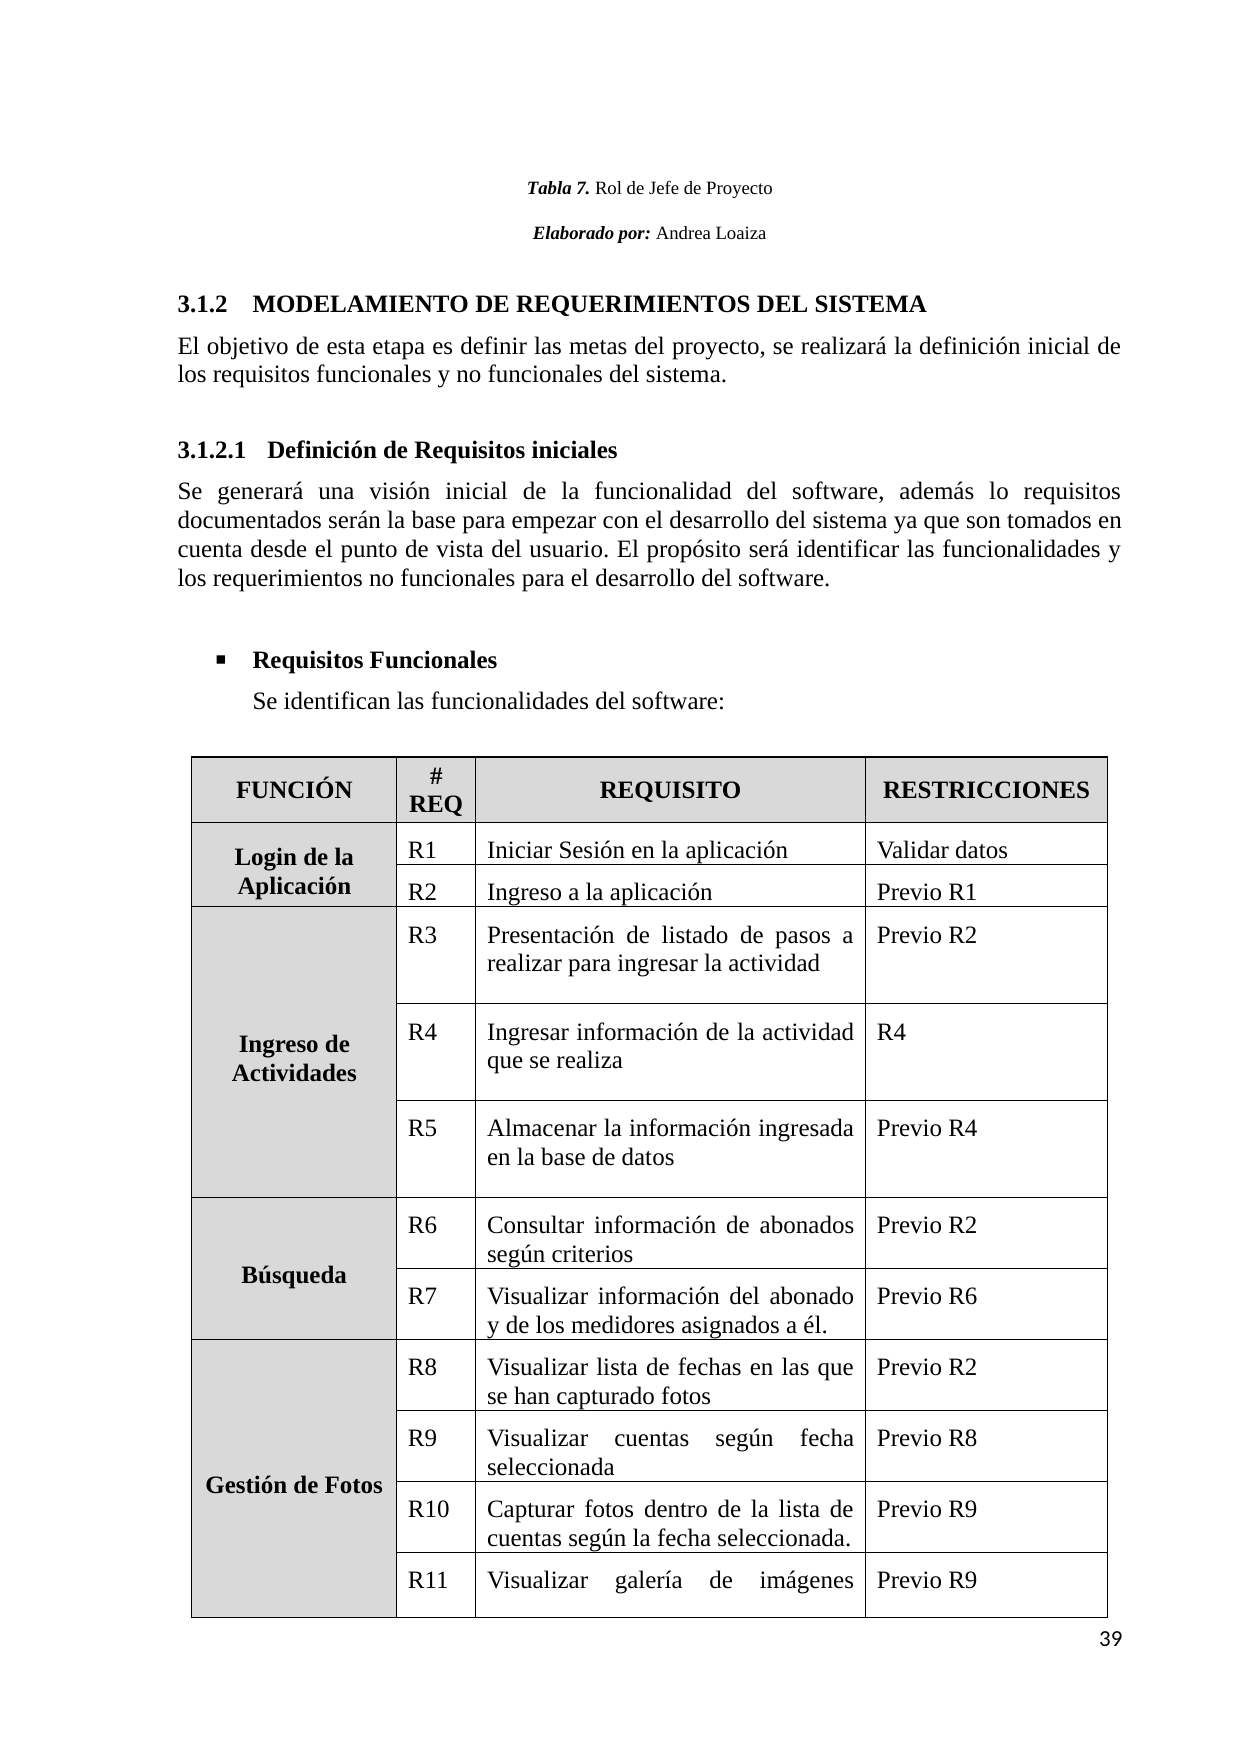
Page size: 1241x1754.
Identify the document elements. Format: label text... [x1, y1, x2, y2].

table_header RESTRICCIONES [866, 758, 1107, 822]
table_cell R3 [397, 907, 475, 1003]
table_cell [476, 1553, 865, 1617]
table_cell Ingresar información de la actividad que se realiza [476, 1004, 865, 1100]
table_cell Previo R6 [866, 1269, 1107, 1339]
table_cell Consultar información de abonados según criterios [476, 1198, 865, 1268]
text Tabla 7. Rol de Jefe de Proyecto [177, 177, 1122, 199]
table_cell Ingreso a la aplicación [476, 865, 865, 906]
table_cell Búsqueda [192, 1198, 396, 1339]
table_cell Previo R2 [866, 1340, 1107, 1410]
table_cell R11 [397, 1553, 475, 1617]
table_cell Iniciar Sesión en la aplicación [476, 823, 865, 864]
table_cell Capturar fotos dentro de la lista de cuentas según la fecha seleccionada. [476, 1482, 865, 1552]
table_cell Almacenar la información ingresada en la base de datos [476, 1101, 865, 1197]
table_cell R4 [397, 1004, 475, 1100]
table_cell Previo R4 [866, 1101, 1107, 1197]
table_cell Login de la Aplicación [192, 823, 396, 906]
table_cell R9 [397, 1411, 475, 1481]
text El objetivo de esta etapa es definir las metas del proyecto, se realizará la definición inicial de los requisitos funcionales y no funcionales del sistema. [177, 331, 1122, 388]
table_cell Previo R2 [866, 1198, 1107, 1268]
table_cell Visualizar cuentas según fecha seleccionada [476, 1411, 865, 1481]
table_header REQUISITO [476, 758, 865, 822]
table_cell Presentación de listado de pasos a realizar para ingresar la actividad [476, 907, 865, 1003]
table_cell R2 [397, 865, 475, 906]
table_cell R4 [866, 1004, 1107, 1100]
text Se identifican las funcionalidades del software: [252, 686, 1122, 715]
table_cell R8 [397, 1340, 475, 1410]
table_cell Previo R9 [866, 1553, 1107, 1617]
table_cell Previo R9 [866, 1482, 1107, 1552]
table_header FUNCIÓN [192, 758, 396, 822]
table_cell R6 [397, 1198, 475, 1268]
table_cell R7 [397, 1269, 475, 1339]
table_cell Validar datos [866, 823, 1107, 864]
list Requisitos Funcionales [215, 645, 1122, 674]
table_cell Visualizar lista de fechas en las que se han capturado fotos [476, 1340, 865, 1410]
subtitle Definición de Requisitos iniciales [177, 435, 1122, 464]
table_cell Visualizar información del abonado y de los medidores asignados a él. [476, 1269, 865, 1339]
text Se generará una visión inicial de la funcionalidad del software, además lo requisitos documentados serán la base para empezar con el desarrollo del sistema ya que son tomados en cuenta desde el punto de vista del usuario. El propósito será identificar las funcionalidades y los requerimientos no funcionales para el desarrollo del software. [177, 476, 1122, 591]
table_cell R10 [397, 1482, 475, 1552]
table_cell Gestión de Fotos [192, 1340, 396, 1617]
table_cell R1 [397, 823, 475, 864]
table_cell Previo R8 [866, 1411, 1107, 1481]
table_cell Previo R1 [866, 865, 1107, 906]
table_cell R5 [397, 1101, 475, 1197]
table_cell Ingreso de Actividades [192, 907, 396, 1197]
table_header # REQ [397, 758, 475, 822]
table_cell Previo R2 [866, 907, 1107, 1003]
subtitle MODELAMIENTO DE REQUERIMIENTOS DEL SISTEMA [177, 289, 1122, 318]
